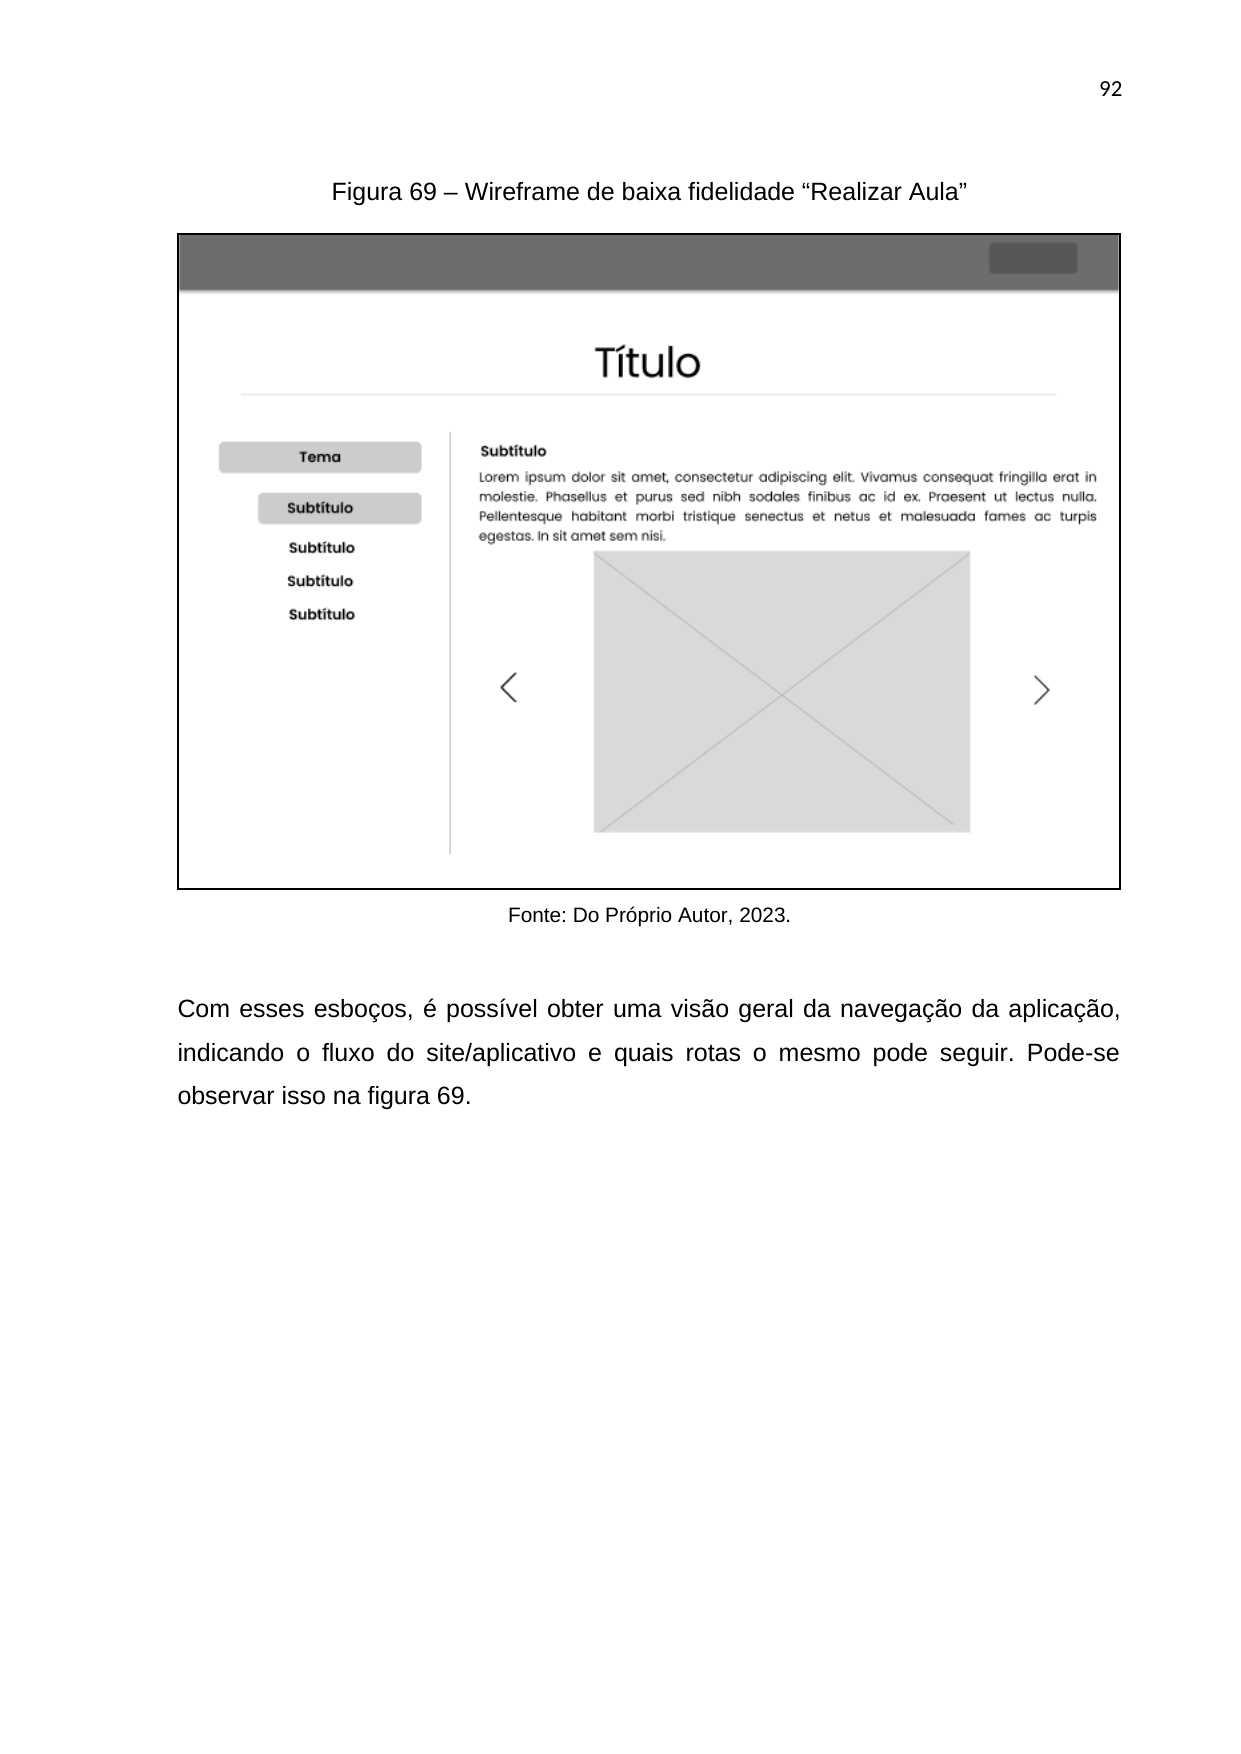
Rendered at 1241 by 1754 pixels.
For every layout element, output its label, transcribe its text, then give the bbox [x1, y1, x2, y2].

text Com esses esboços, é possível obter uma visão geral da navegação da aplicação, indicando o fluxo do site/aplicativo e quais rotas o mesmo pode seguir. Pode-se observar isso na figura 69. [177, 994, 1122, 1109]
picture [179, 235, 1119, 888]
text Figura 69 – Wireframe de baixa fidelidade “Realizar Aula” [177, 177, 1122, 206]
text Fonte: Do Próprio Autor, 2023. [177, 903, 1122, 927]
